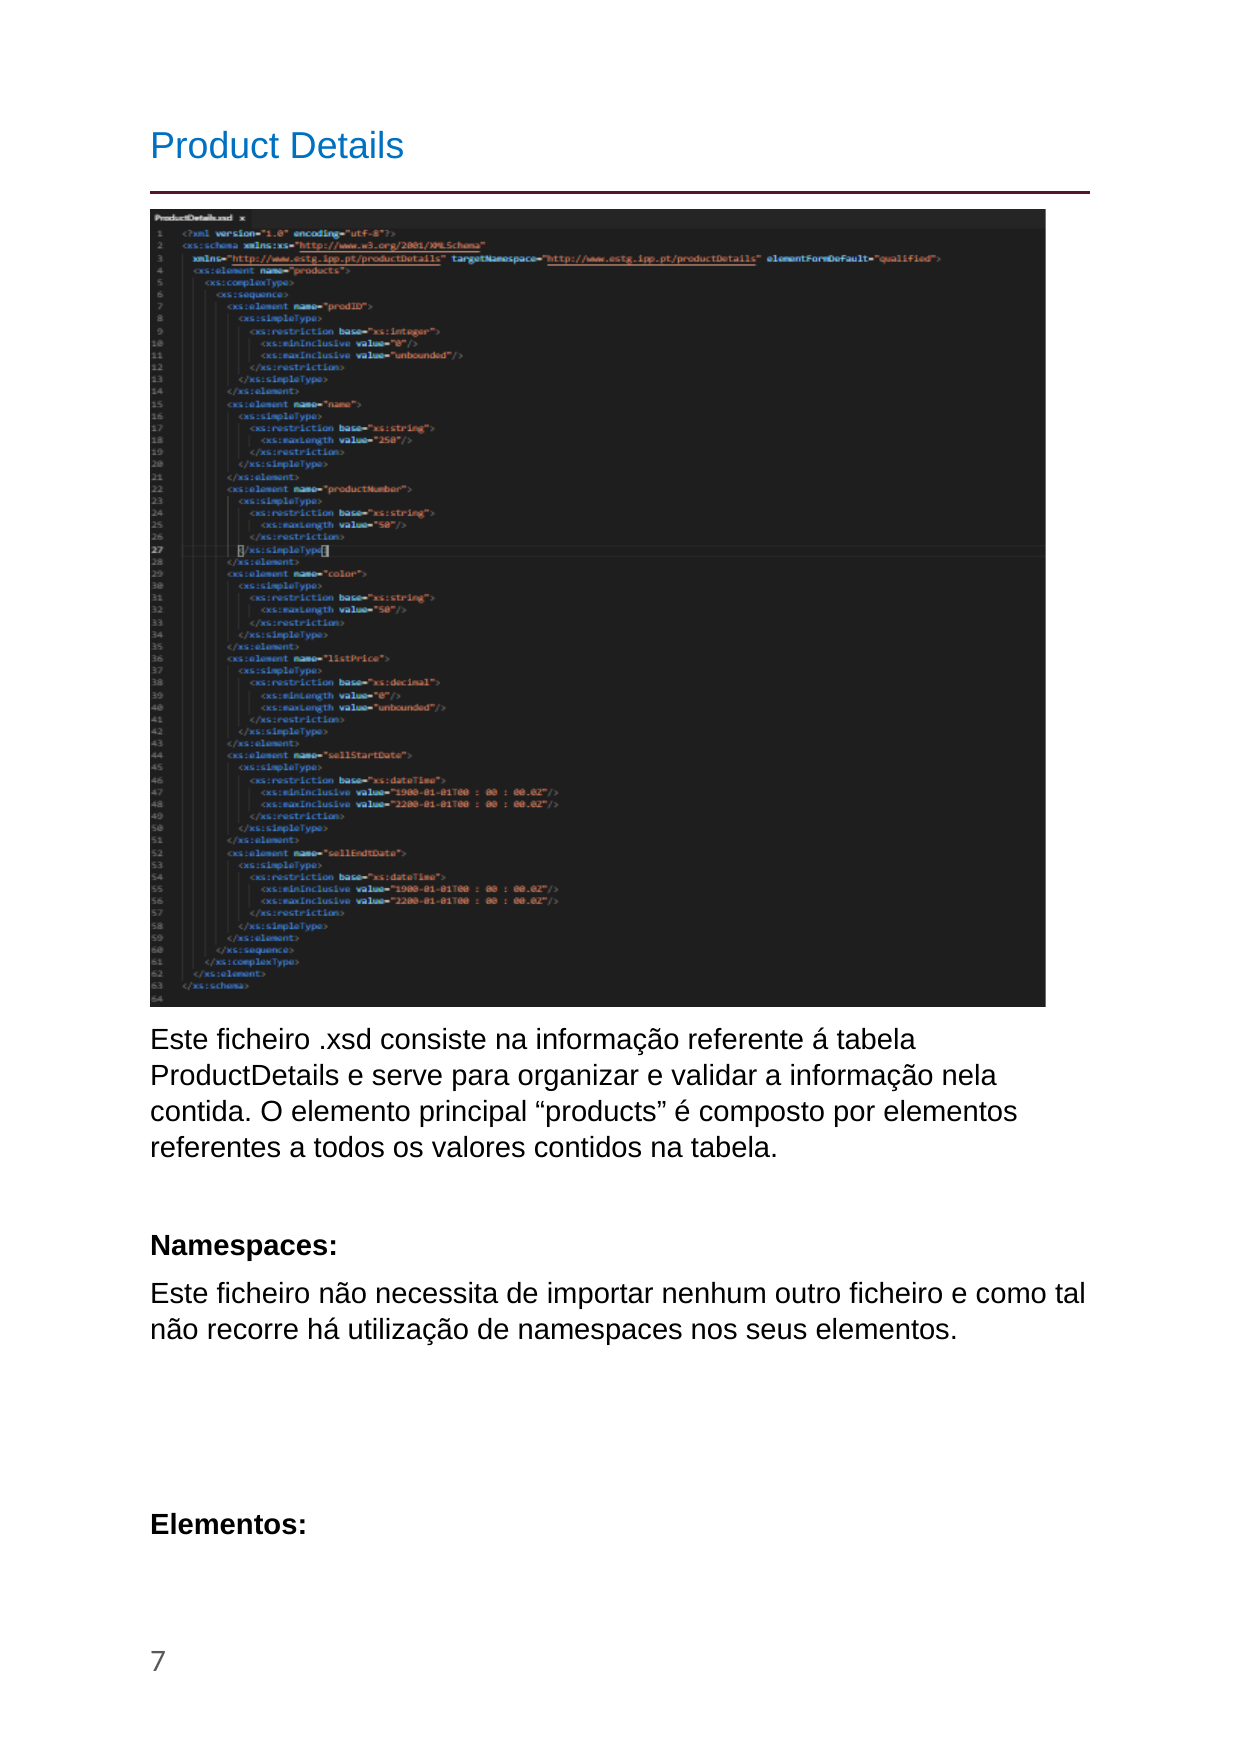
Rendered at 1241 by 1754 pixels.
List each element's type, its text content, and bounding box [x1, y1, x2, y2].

subtitle Product Details [150, 123, 1090, 191]
text Elementos: [150, 1507, 1090, 1540]
text Namespaces: [150, 1227, 1090, 1261]
text Este ficheiro não necessita de importar nenhum outro ficheiro e como tal não recorre há utilização de namespaces nos seus elementos. [150, 1276, 1090, 1346]
picture [150, 209, 1046, 1007]
